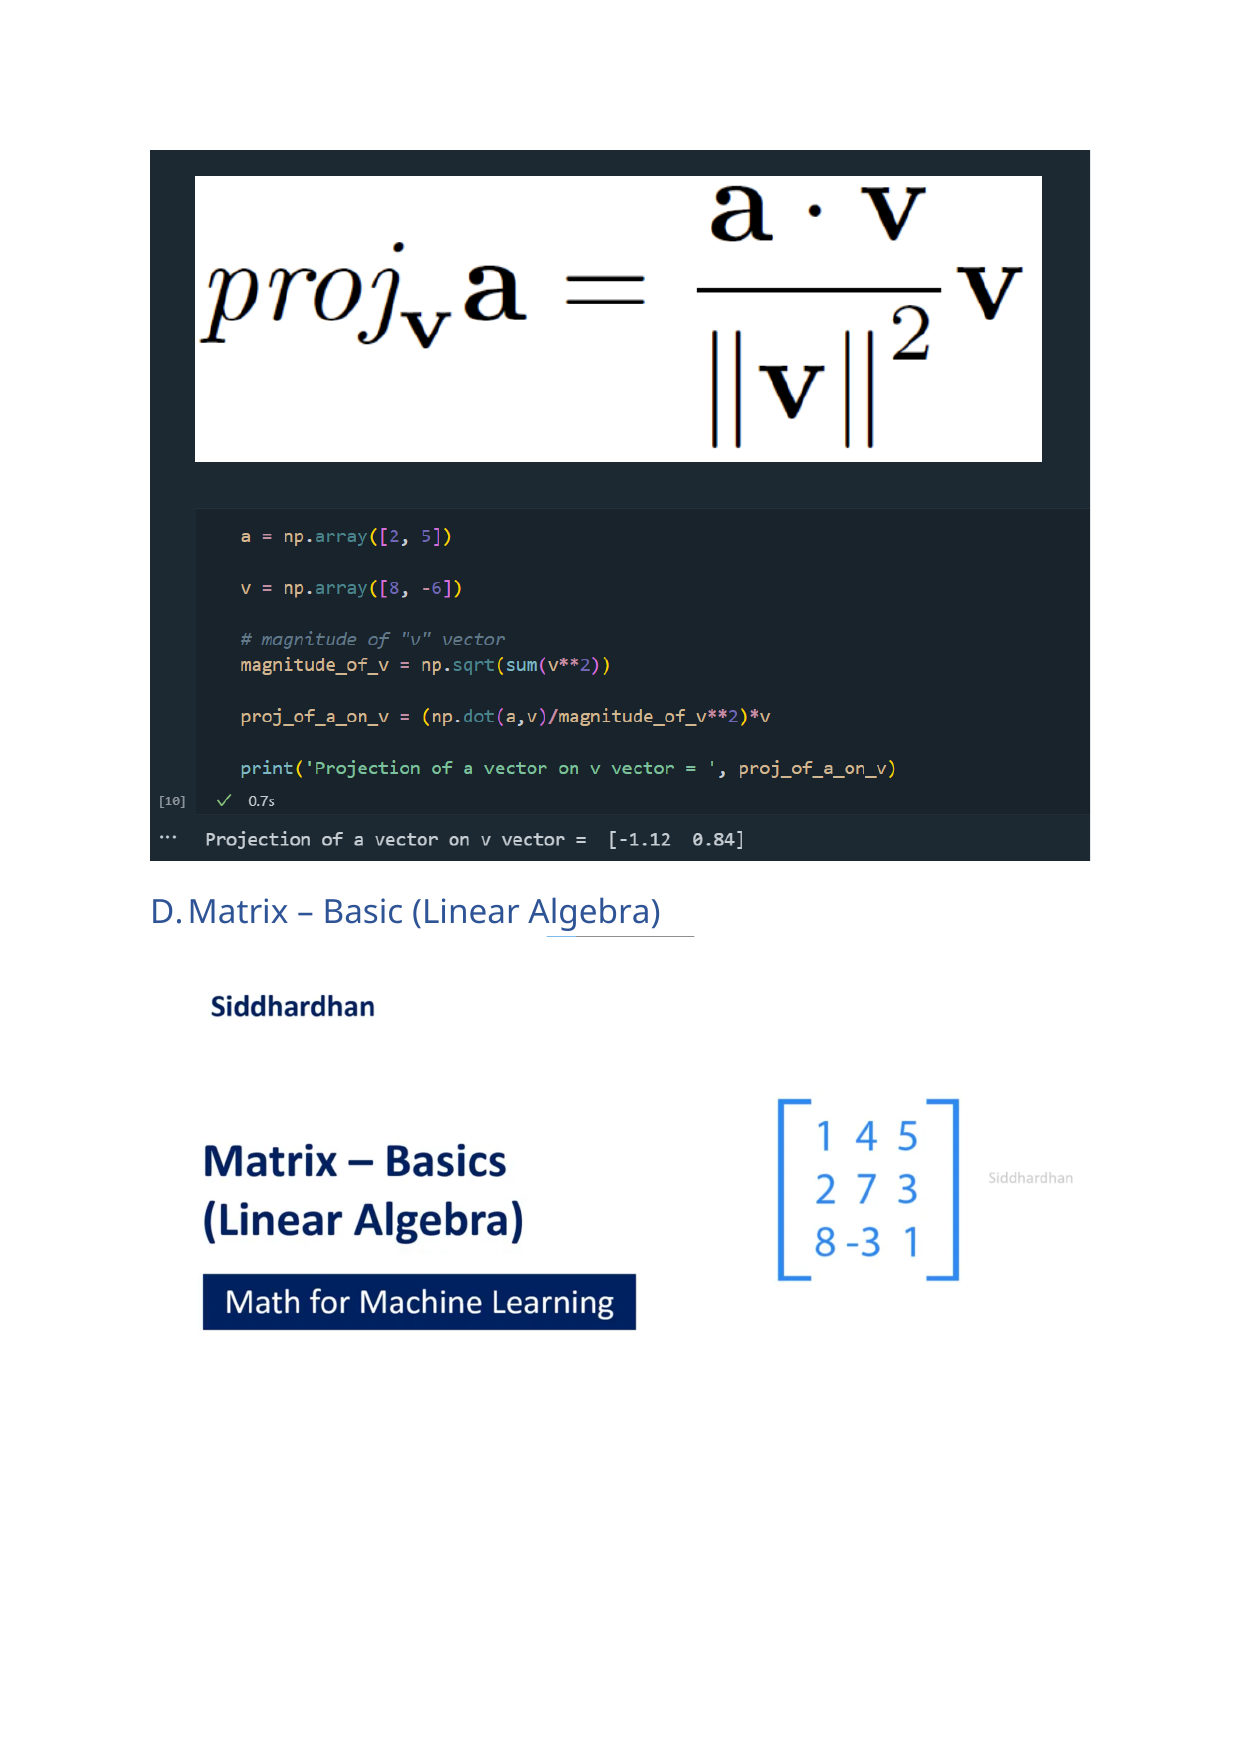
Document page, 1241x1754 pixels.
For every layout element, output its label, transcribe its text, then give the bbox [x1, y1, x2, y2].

picture [150, 936, 1091, 1357]
picture [150, 150, 1091, 861]
subtitle Matrix – Basic (Linear Algebra) [150, 888, 1090, 933]
